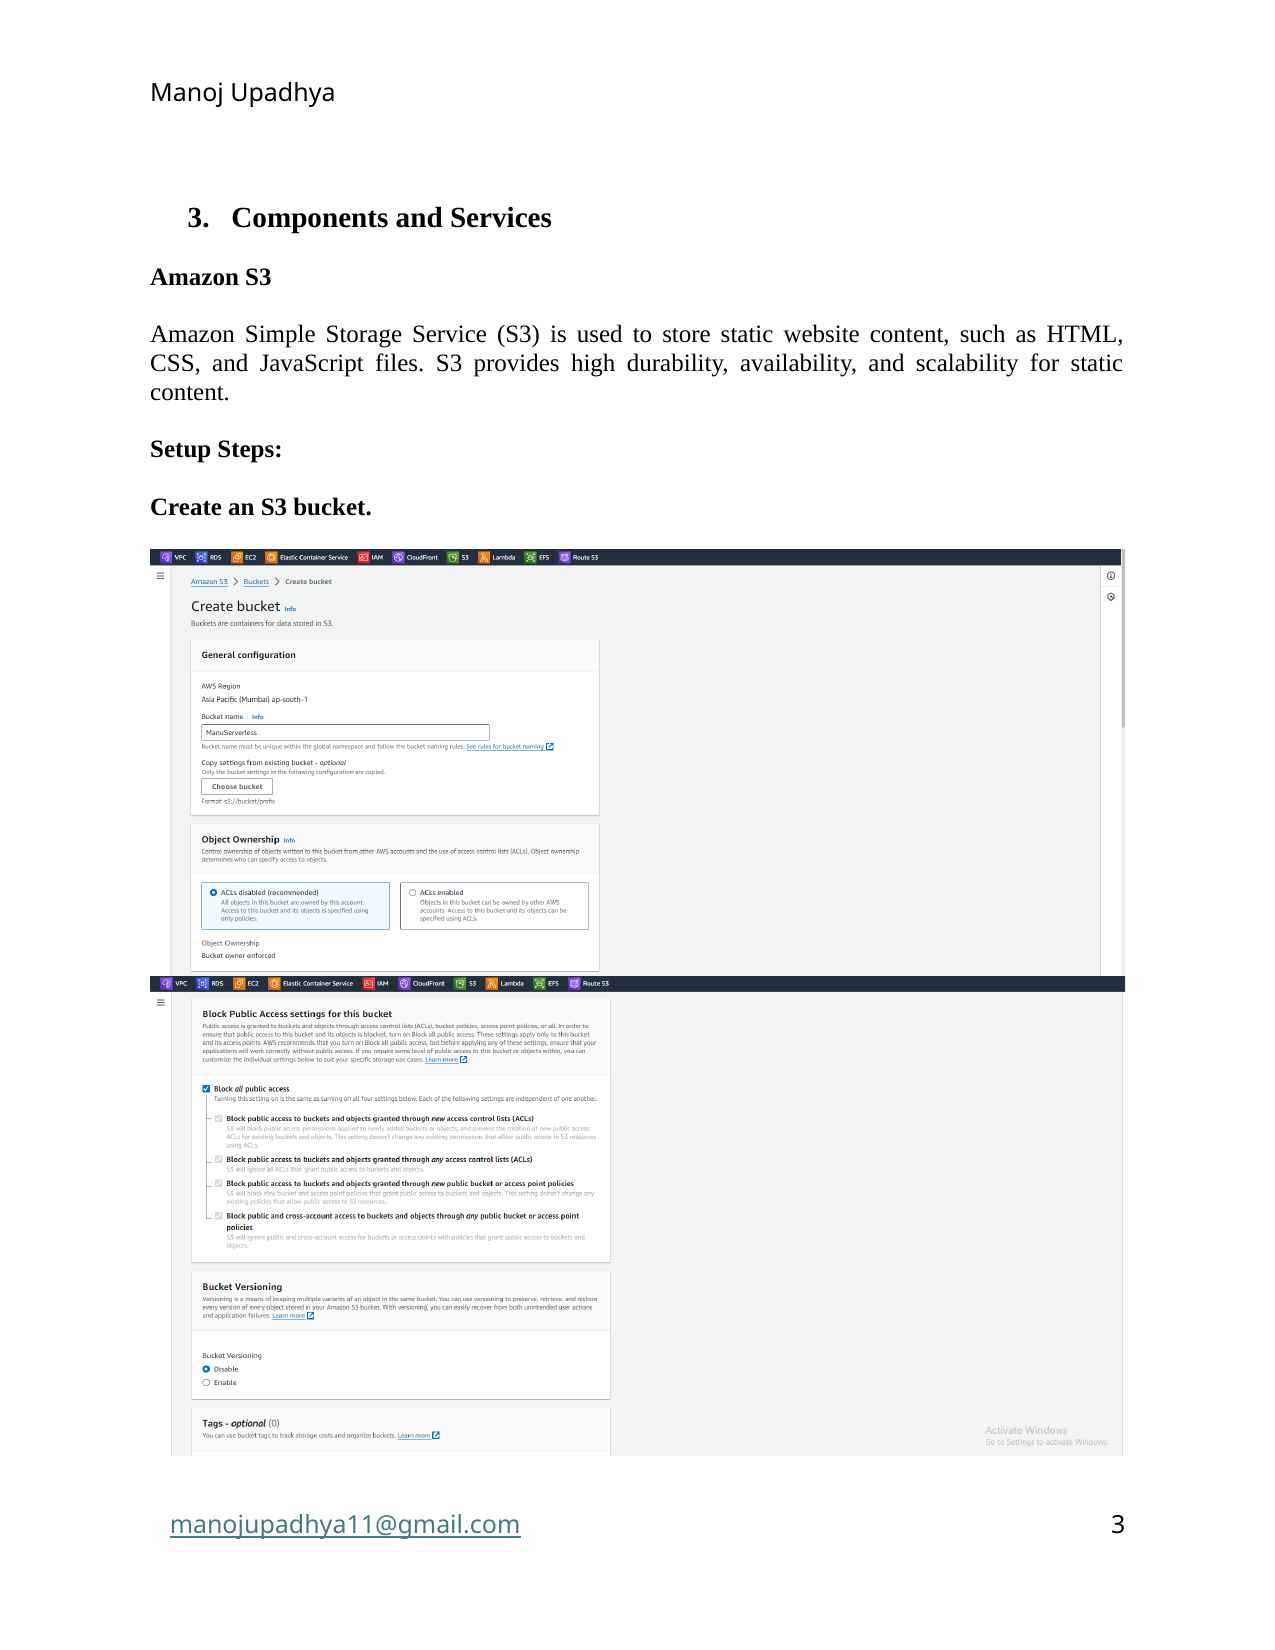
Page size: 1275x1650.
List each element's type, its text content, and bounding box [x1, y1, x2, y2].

text Create an S3 bucket. [150, 492, 1125, 521]
list Components and Services [187, 200, 1125, 233]
text Amazon S3 [150, 262, 1125, 291]
text Setup Steps: [150, 434, 1125, 463]
picture [150, 549, 1125, 1456]
text Amazon Simple Storage Service (S3) is used to store static website content, such as HTML, CSS, and JavaScript files. S3 provides high durability, availability, and scalability for static content. [150, 319, 1125, 406]
